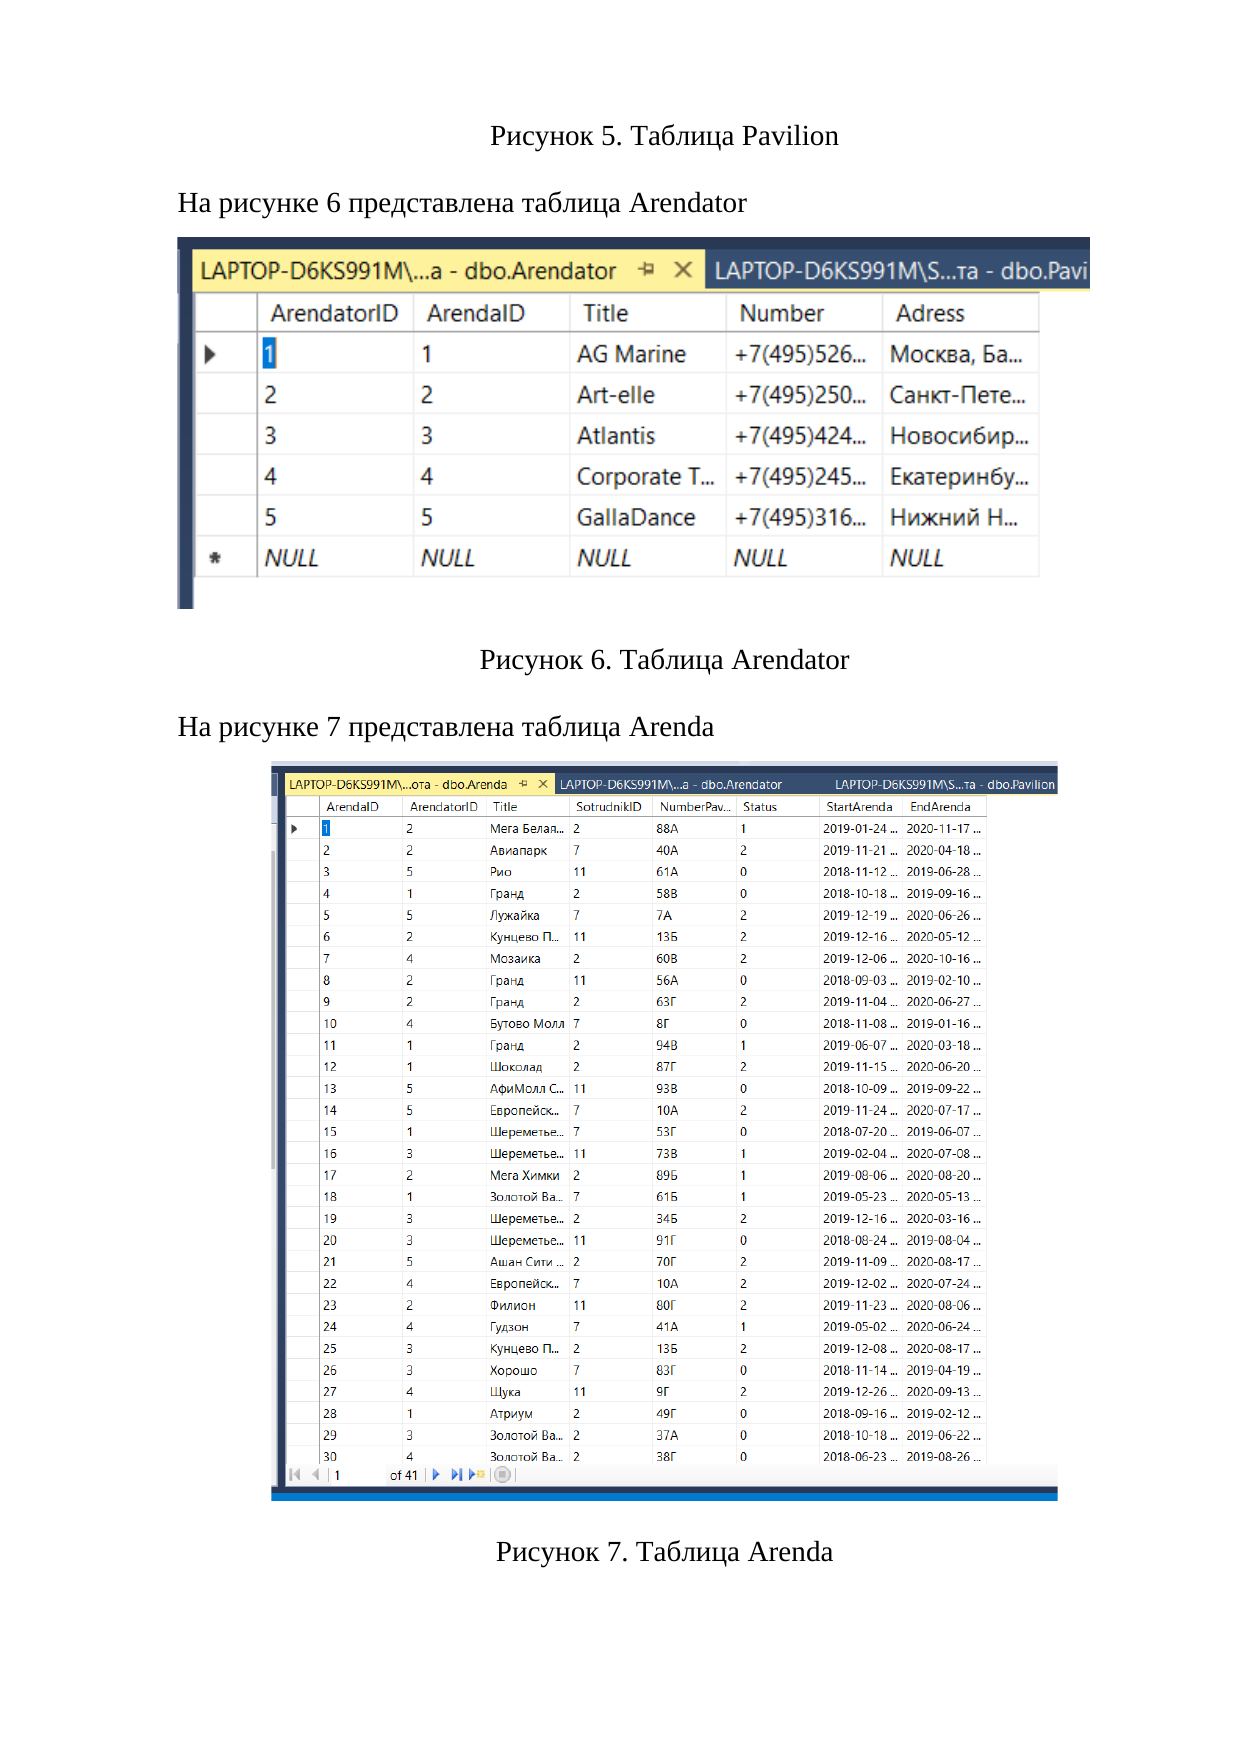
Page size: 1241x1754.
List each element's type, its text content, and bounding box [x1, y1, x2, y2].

picture [271, 761, 1058, 1501]
text Рисунок 6. Таблица Arendator [177, 642, 1152, 675]
text Рисунок 5. Таблица Pavilion [177, 118, 1152, 152]
text На рисунке 6 представлена таблица Arendator [177, 185, 1152, 219]
text Рисунок 7. Таблица Arenda [177, 1534, 1152, 1568]
picture [177, 237, 1090, 609]
text На рисунке 7 представлена таблица Arenda [177, 709, 1152, 742]
